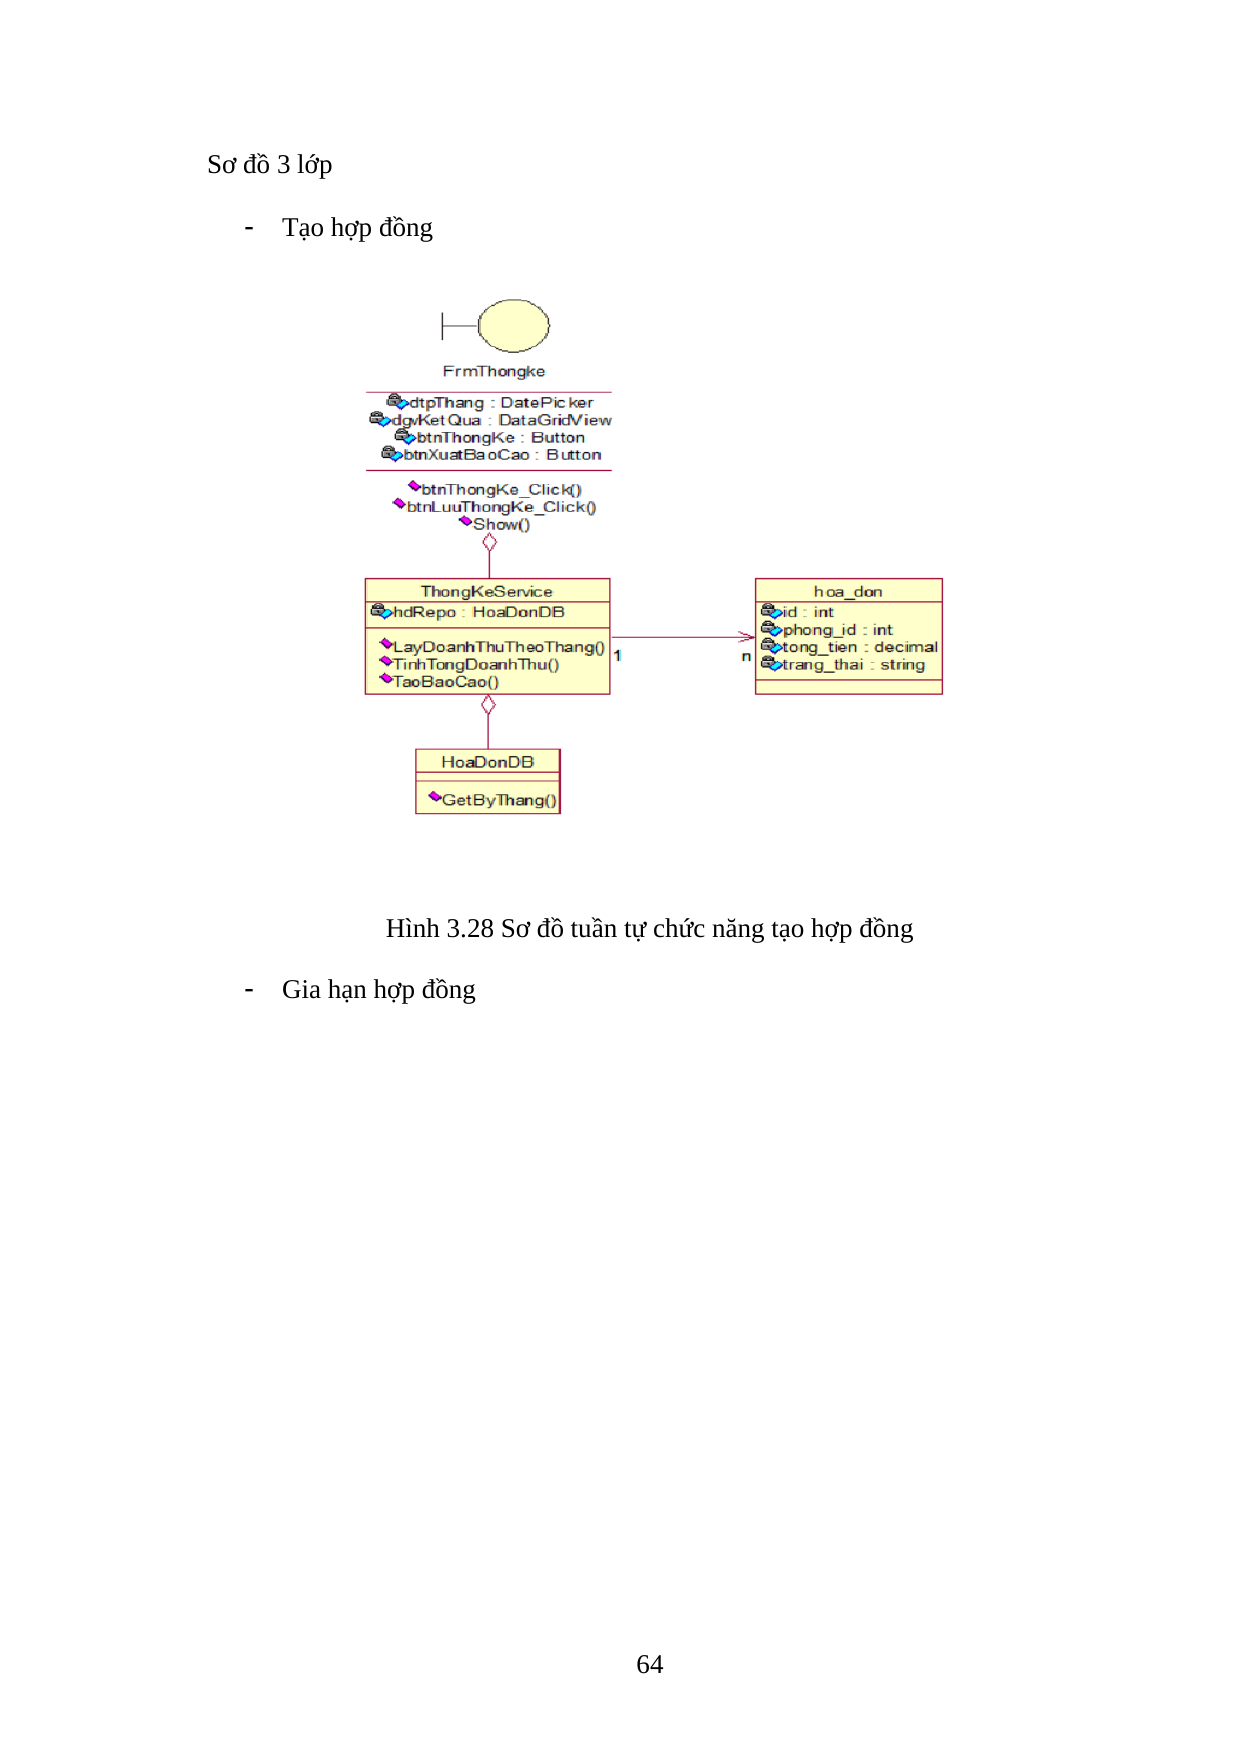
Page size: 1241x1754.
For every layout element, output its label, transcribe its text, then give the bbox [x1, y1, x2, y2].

text Hình 3.28 Sơ đồ tuần tự chức năng tạo hợp đồng [207, 912, 1092, 943]
picture [294, 275, 1006, 880]
list Tạo hợp đồng [244, 211, 1092, 242]
text Sơ đồ 3 lớp [207, 148, 1092, 179]
list Gia hạn hợp đồng [244, 973, 1092, 1005]
